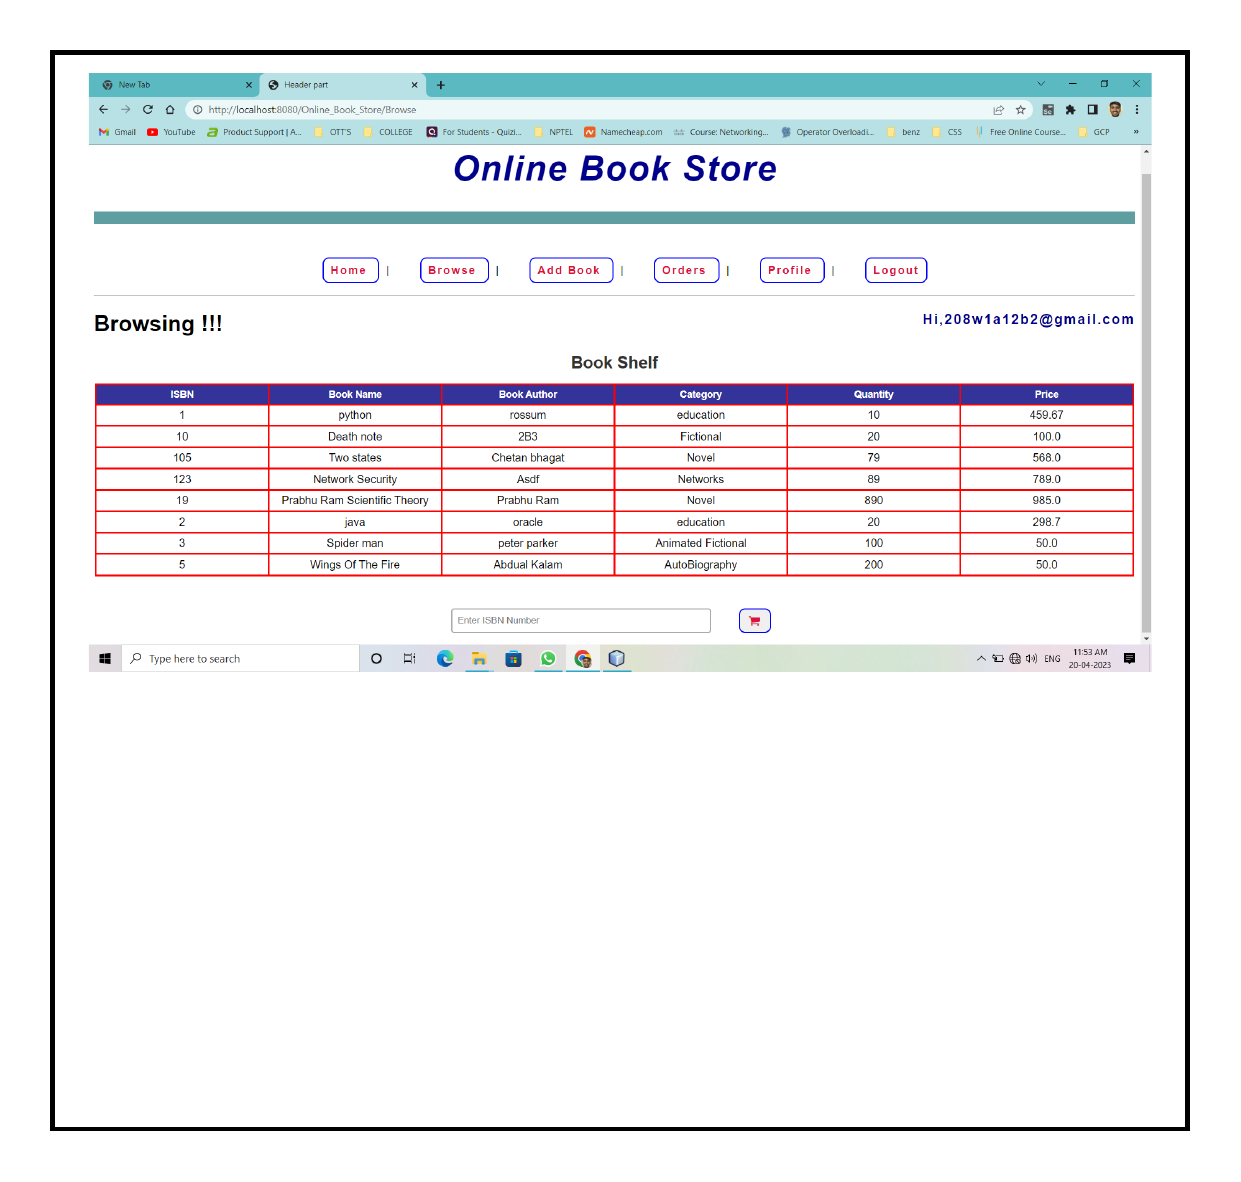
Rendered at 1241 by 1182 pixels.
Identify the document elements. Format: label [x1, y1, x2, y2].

picture [88, 73, 1152, 672]
